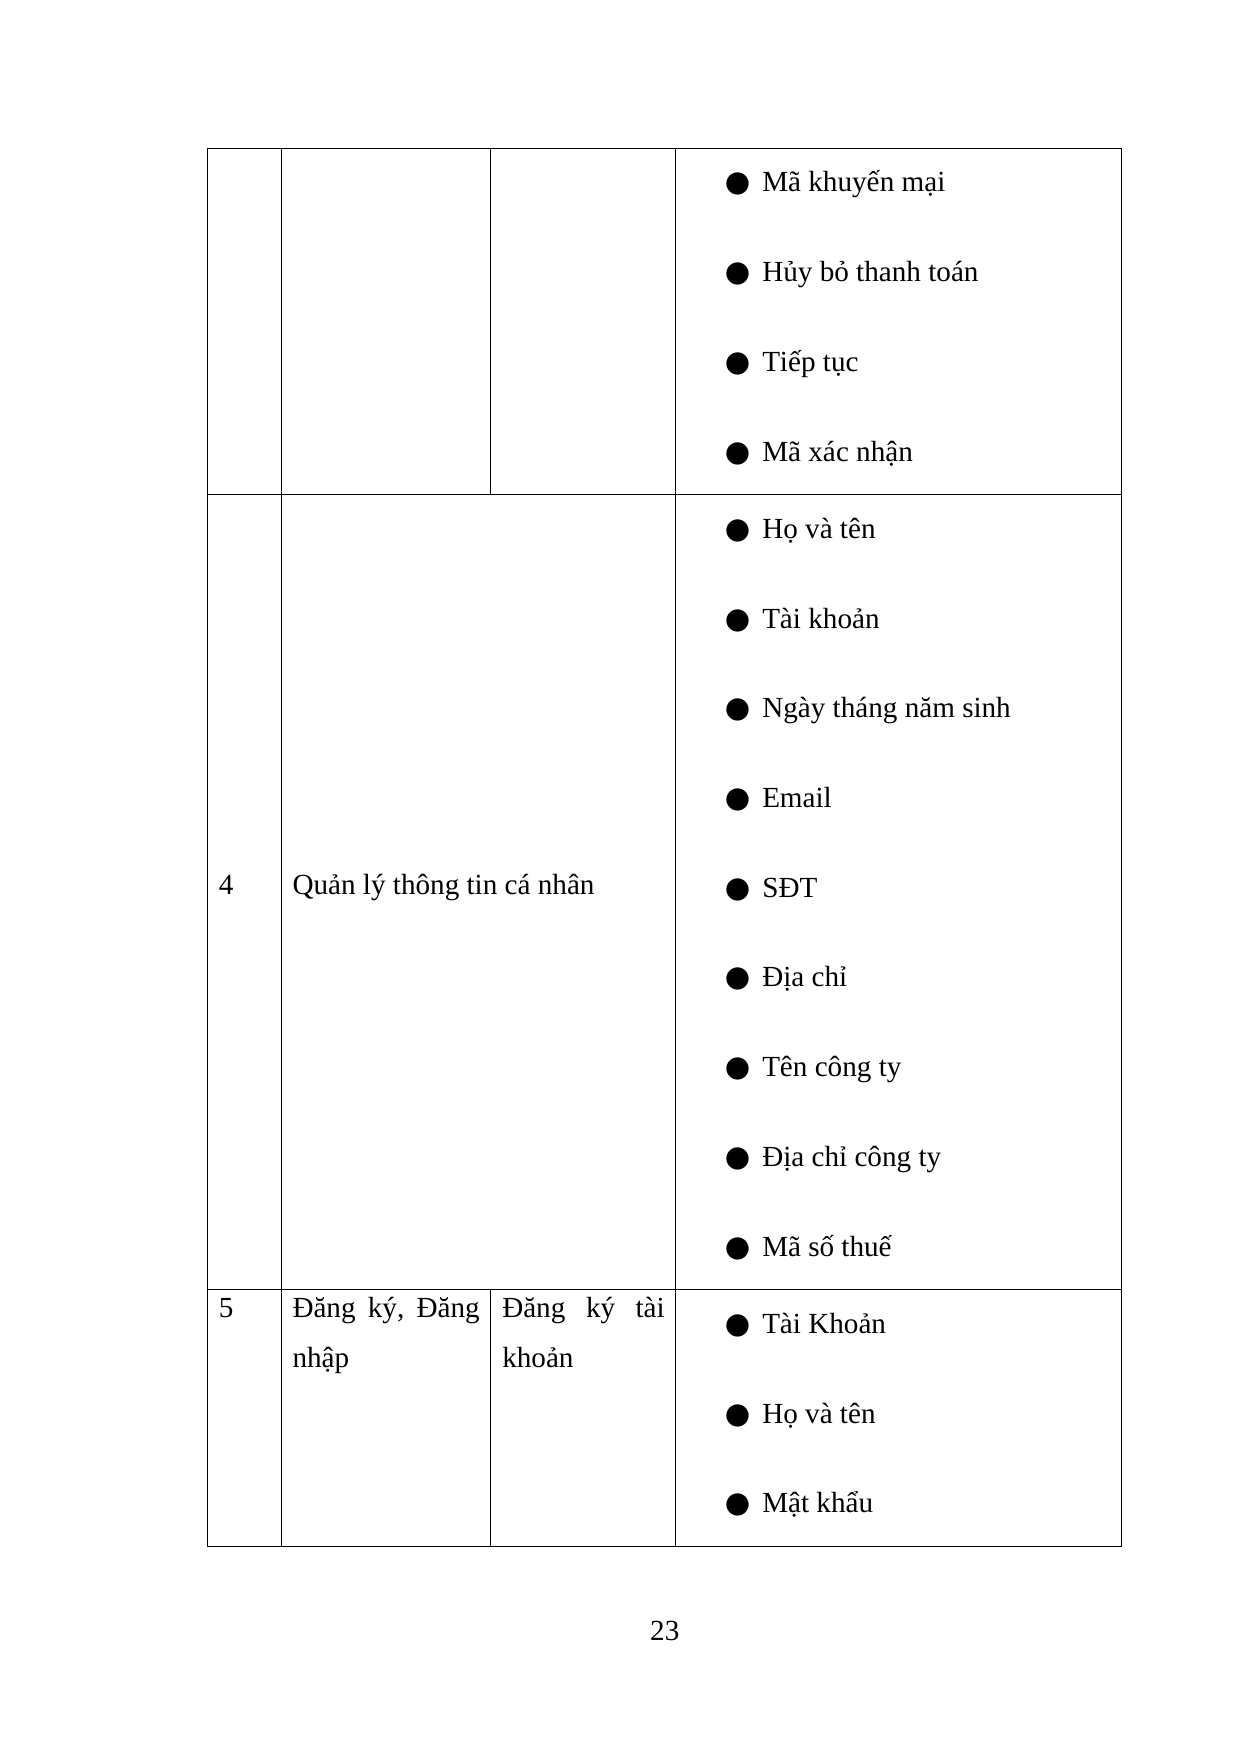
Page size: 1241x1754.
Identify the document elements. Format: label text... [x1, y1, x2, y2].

table_cell Đăng ký tài khoản [491, 1290, 675, 1546]
table_cell Họ và tên Tài khoản Ngày tháng năm sinh Email SĐT Địa chỉ Tên công ty Địa chỉ công ty Mã số thuế [676, 495, 1121, 1289]
table_cell Quản lý thông tin cá nhân [282, 495, 675, 1289]
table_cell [491, 149, 675, 494]
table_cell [676, 1290, 1121, 1546]
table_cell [676, 149, 1121, 494]
table_cell Đăng ký, Đăng nhập [282, 1290, 490, 1546]
table_cell 5 [208, 1290, 281, 1546]
table_cell 4 [208, 495, 281, 1289]
